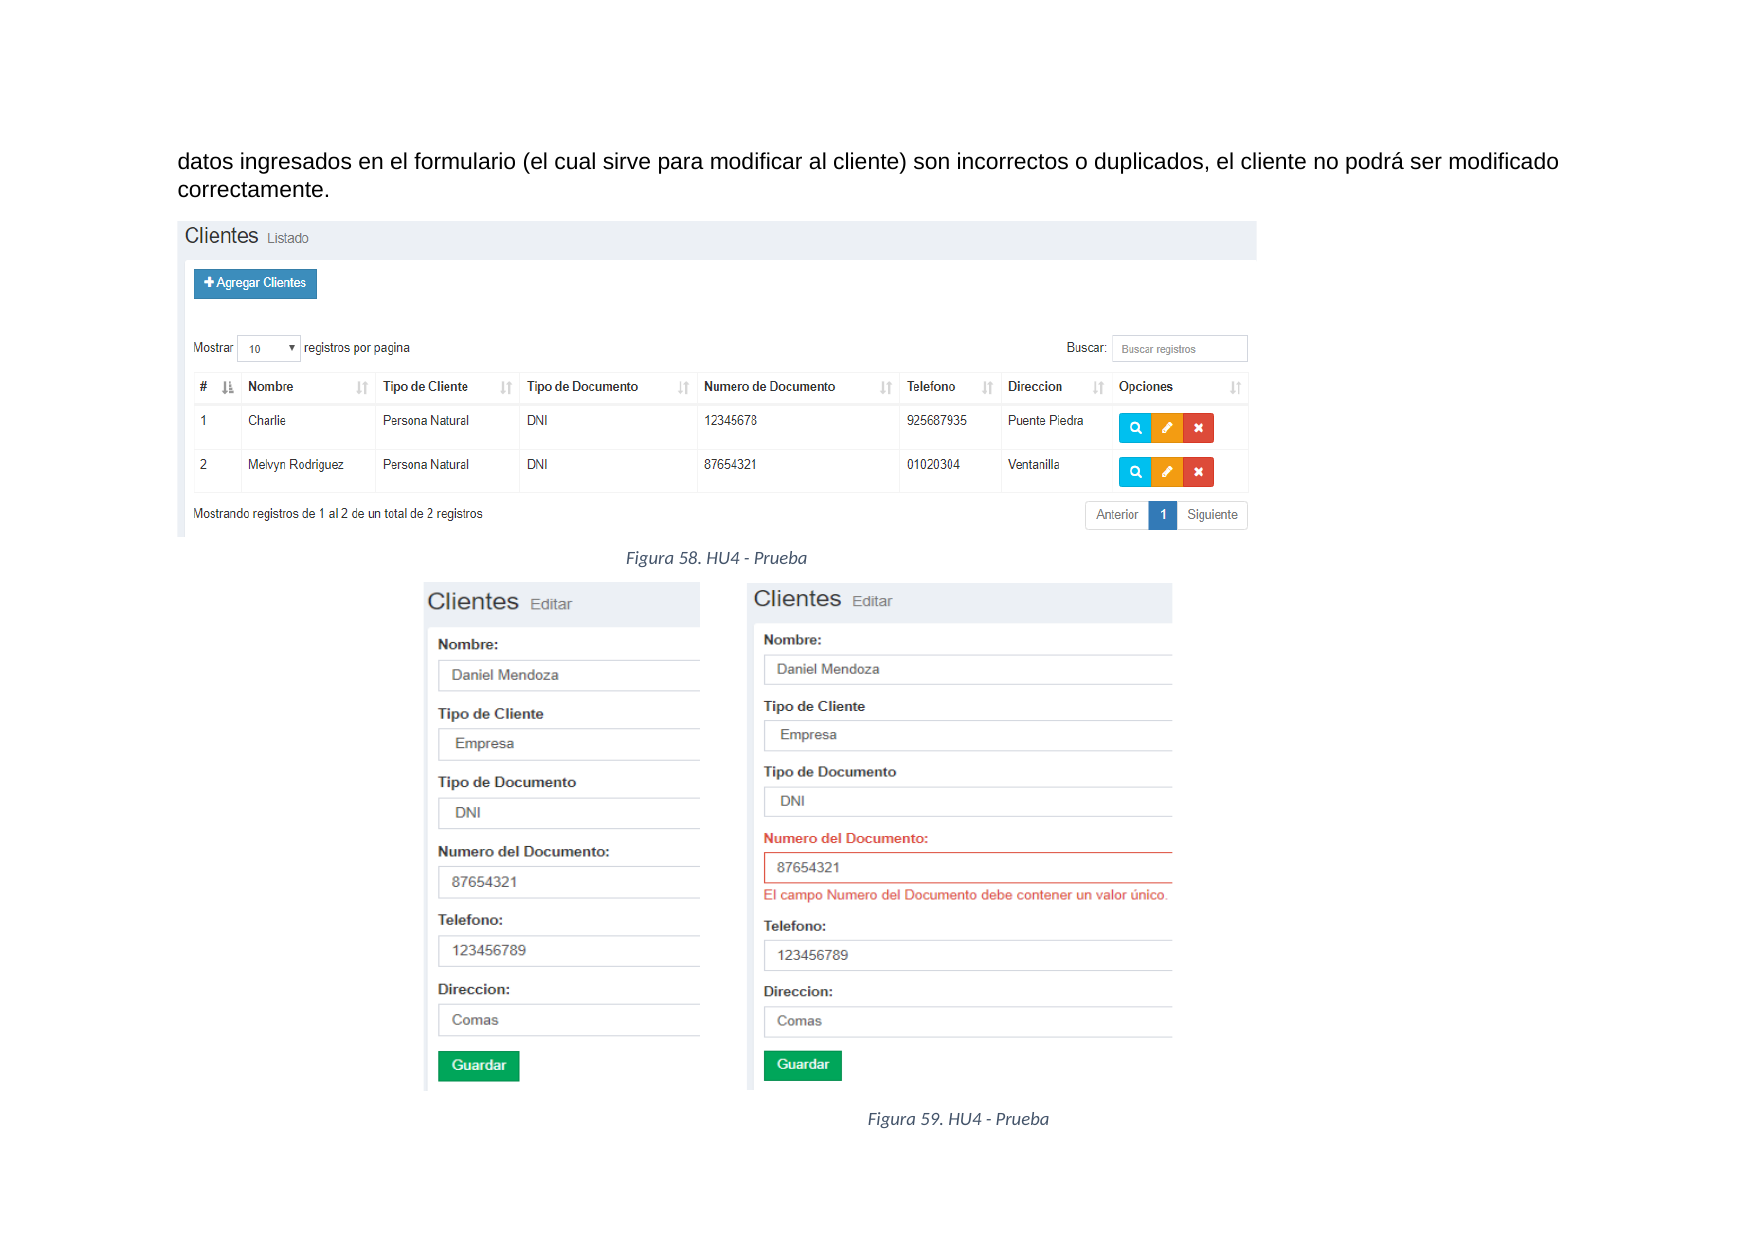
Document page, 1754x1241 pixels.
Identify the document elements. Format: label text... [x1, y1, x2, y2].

picture [423, 582, 700, 1091]
picture [746, 583, 1173, 1090]
picture [177, 221, 1257, 537]
